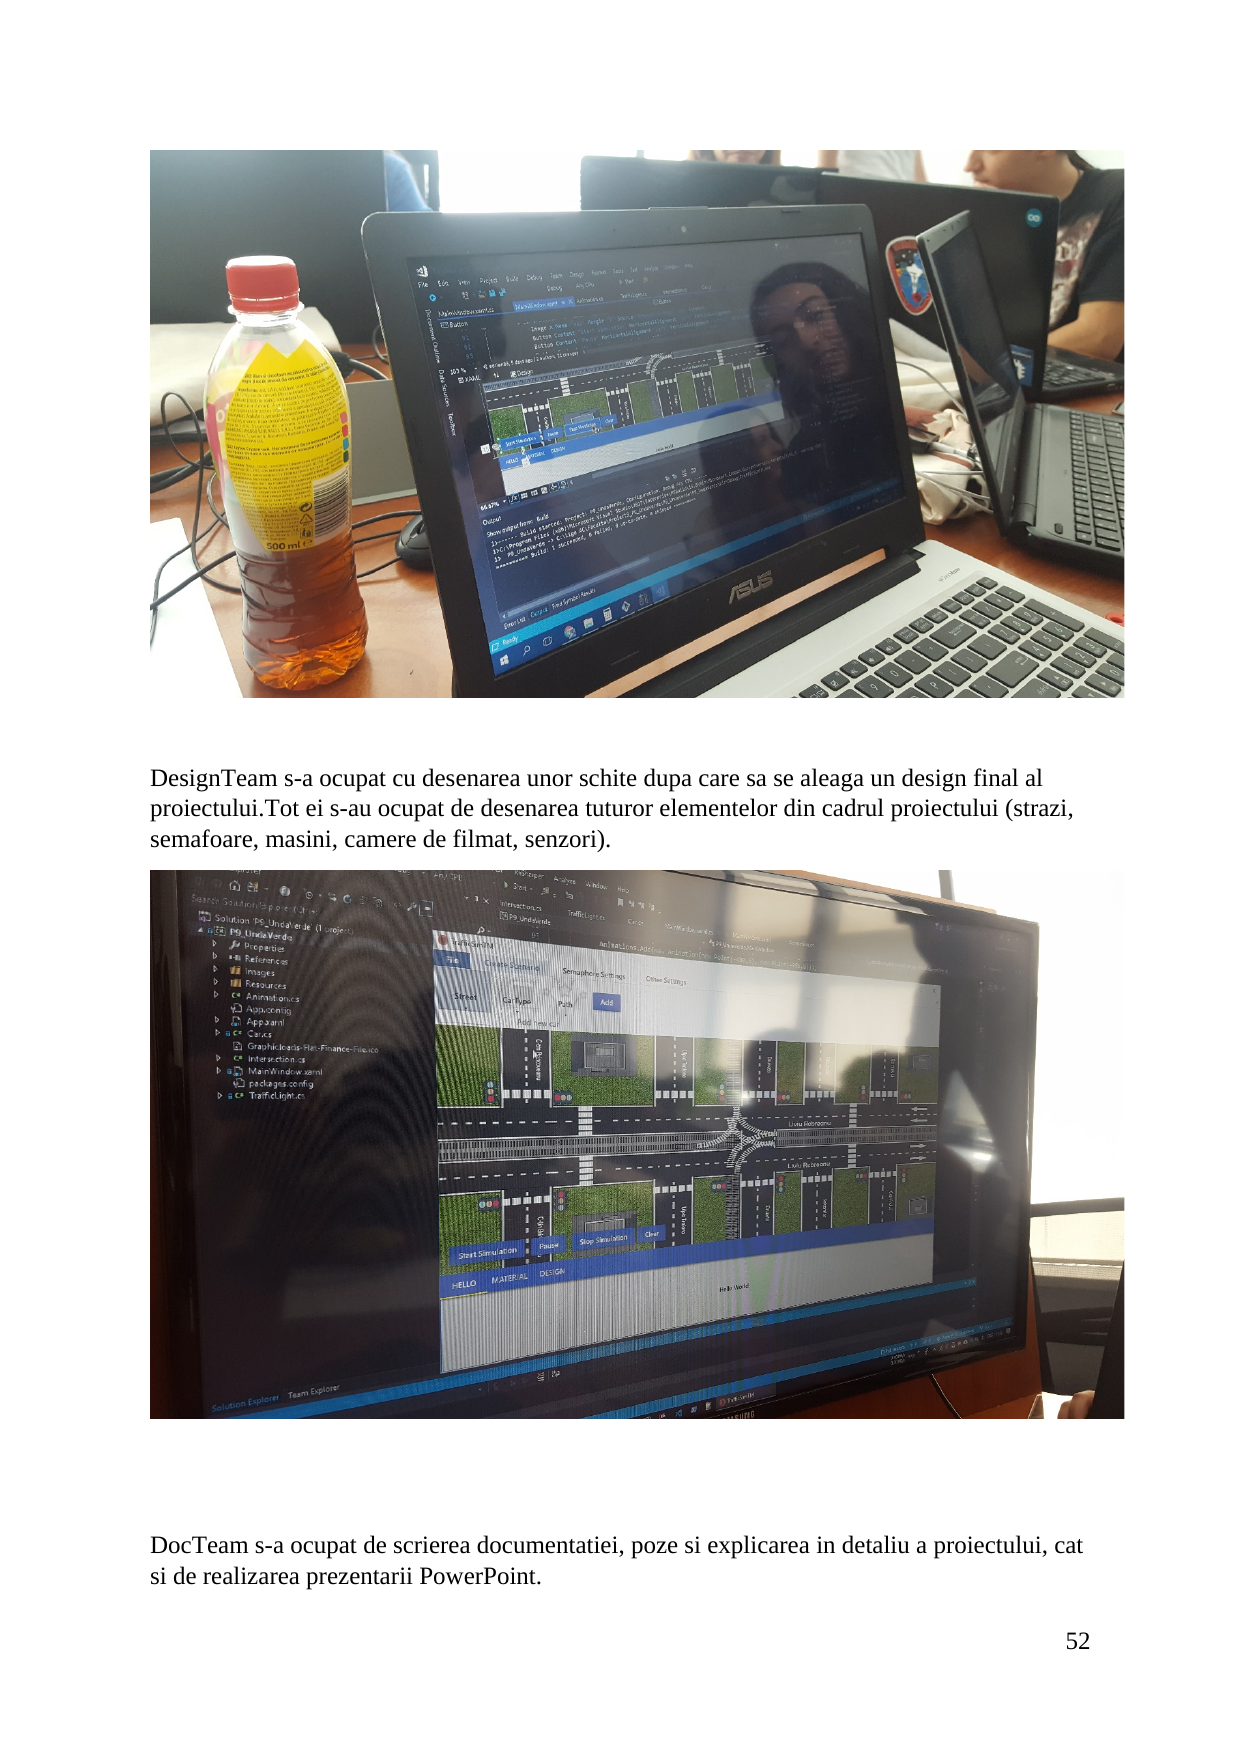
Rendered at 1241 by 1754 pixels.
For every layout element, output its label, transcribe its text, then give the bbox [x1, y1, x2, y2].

text DesignTeam s-a ocupat cu desenarea unor schite dupa care sa se aleaga un design final al proiectului.Tot ei s-au ocupat de desenarea tuturor elementelor din cadrul proiectului (strazi, semafoare, masini, camere de filmat, senzori). [150, 763, 1090, 852]
picture [150, 150, 1125, 698]
picture [150, 870, 1125, 1419]
text DocTeam s-a ocupat de scrierea documentatiei, poze si explicarea in detaliu a proiectului, cat si de realizarea prezentarii PowerPoint. [150, 1531, 1090, 1590]
